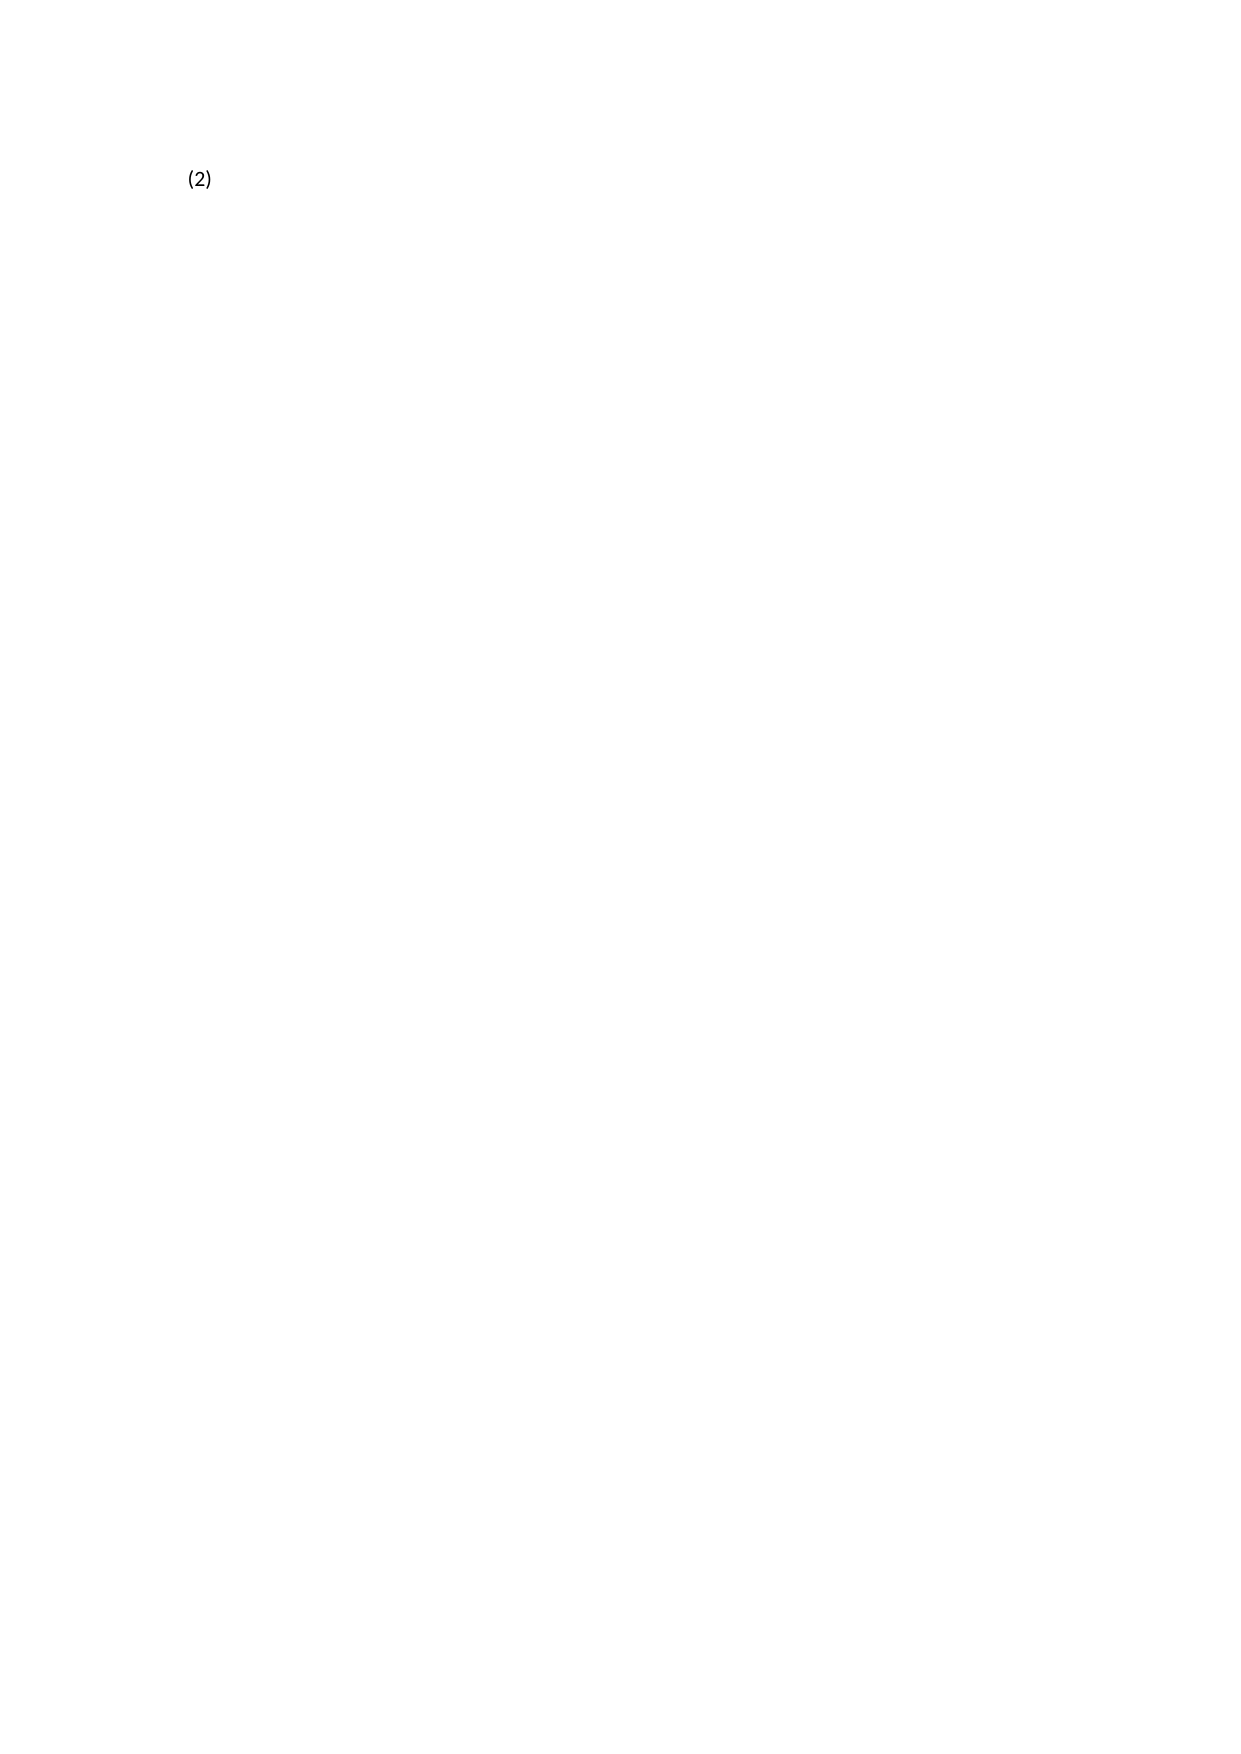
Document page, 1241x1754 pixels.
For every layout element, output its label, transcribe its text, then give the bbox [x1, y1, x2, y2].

list (2) [187, 162, 1053, 194]
